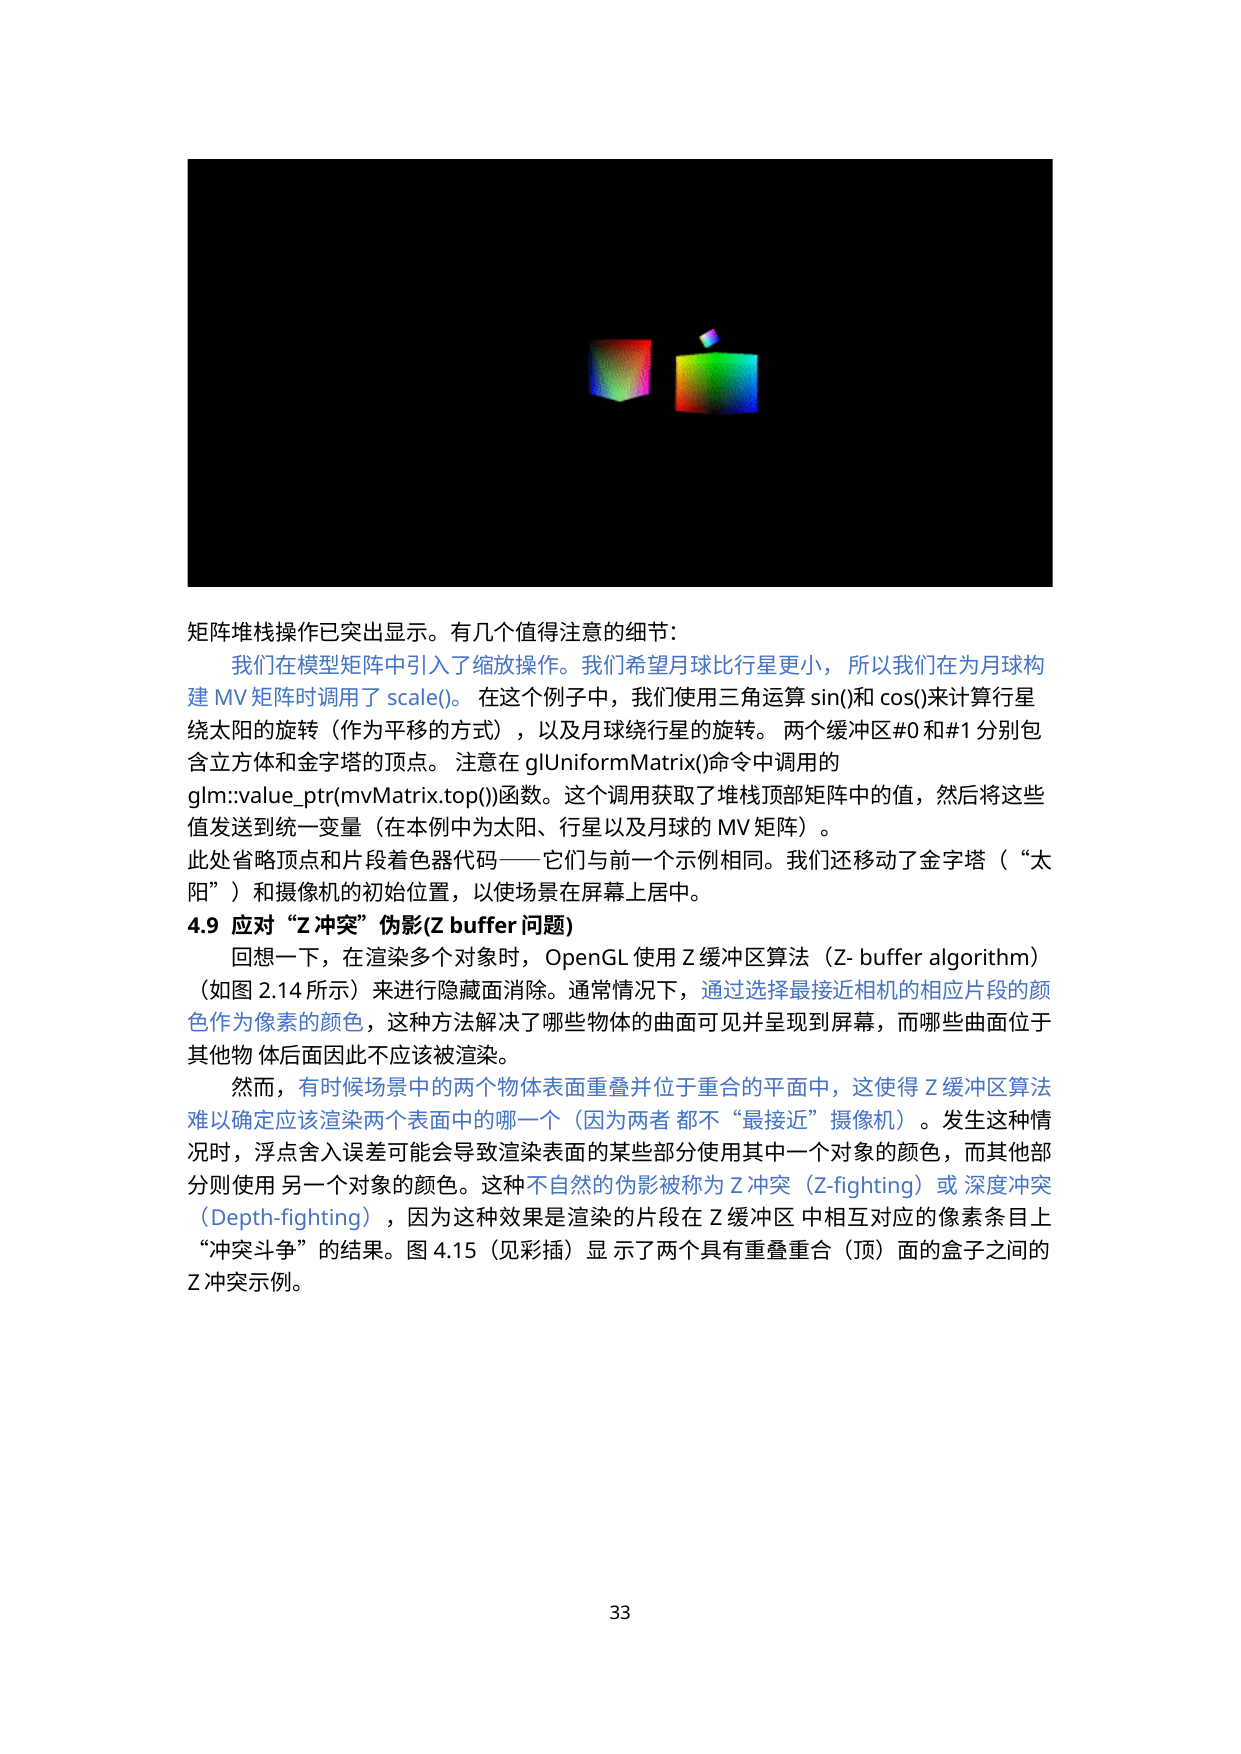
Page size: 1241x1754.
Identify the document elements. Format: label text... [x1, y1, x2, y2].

text 然而，有时候场景中的两个物体表面重叠并位于重合的平面中，这使得Z缓冲区算法难以确定应该渲染两个表面中的哪一个（因为两者 都不“最接近”摄像机）。发生这种情况时，浮点舍入误差可能会导致渲染表面的某些部分使用其中一个对象的颜色，而其他部分则使用 另一个对象的颜色。这种不自然的伪影被称为Z冲突（Z-fighting）或 深度冲突（Depth-fighting），因为这种效果是渲染的片段在Z缓冲区 中相互对应的像素条目上“冲突斗争”的结果。图4.15（见彩插）显 示了两个具有重叠重合（顶）面的盒子之间的Z冲突示例。 [187, 1070, 1053, 1297]
text 我们在模型矩阵中引入了缩放操作。我们希望月球比行星更小， 所以我们在为月球构建MV矩阵时调用了scale()。 在这个例子中，我们使用三角运算sin()和cos()来计算行星绕太阳的旋转（作为平移的方式），以及月球绕行星的旋转。 两个缓冲区#0和#1分别包含立方体和金字塔的顶点。 注意在glUniformMatrix()命令中调用的 glm::value_ptr(mvMatrix.top())函数。这个调用获取了堆栈顶部矩阵中的值，然后将这些值发送到统一变量（在本例中为太阳、行星以及月球的MV矩阵）。 [187, 647, 1053, 842]
text 矩阵堆栈操作已突出显示。有几个值得注意的细节： [187, 615, 1053, 647]
subtitle 4.9 应对“Z冲突”伪影(Z buffer问题) [187, 907, 1053, 940]
picture [187, 159, 1053, 587]
text 此处省略顶点和片段着色器代码——它们与前一个示例相同。我们还移动了金字塔（“太阳”）和摄像机的初始位置，以使场景在屏幕上居中。 [187, 842, 1053, 907]
text 回想一下，在渲染多个对象时，OpenGL使用Z缓冲区算法（Z- buffer algorithm）（如图 2.14所示）来进行隐藏面消除。通常情况下，通过选择最接近相机的相应片段的颜色作为像素的颜色，这种方法解决了哪些物体的曲面可见并呈现到屏幕，而哪些曲面位于其他物 体后面因此不应该被渲染。 [187, 940, 1053, 1070]
